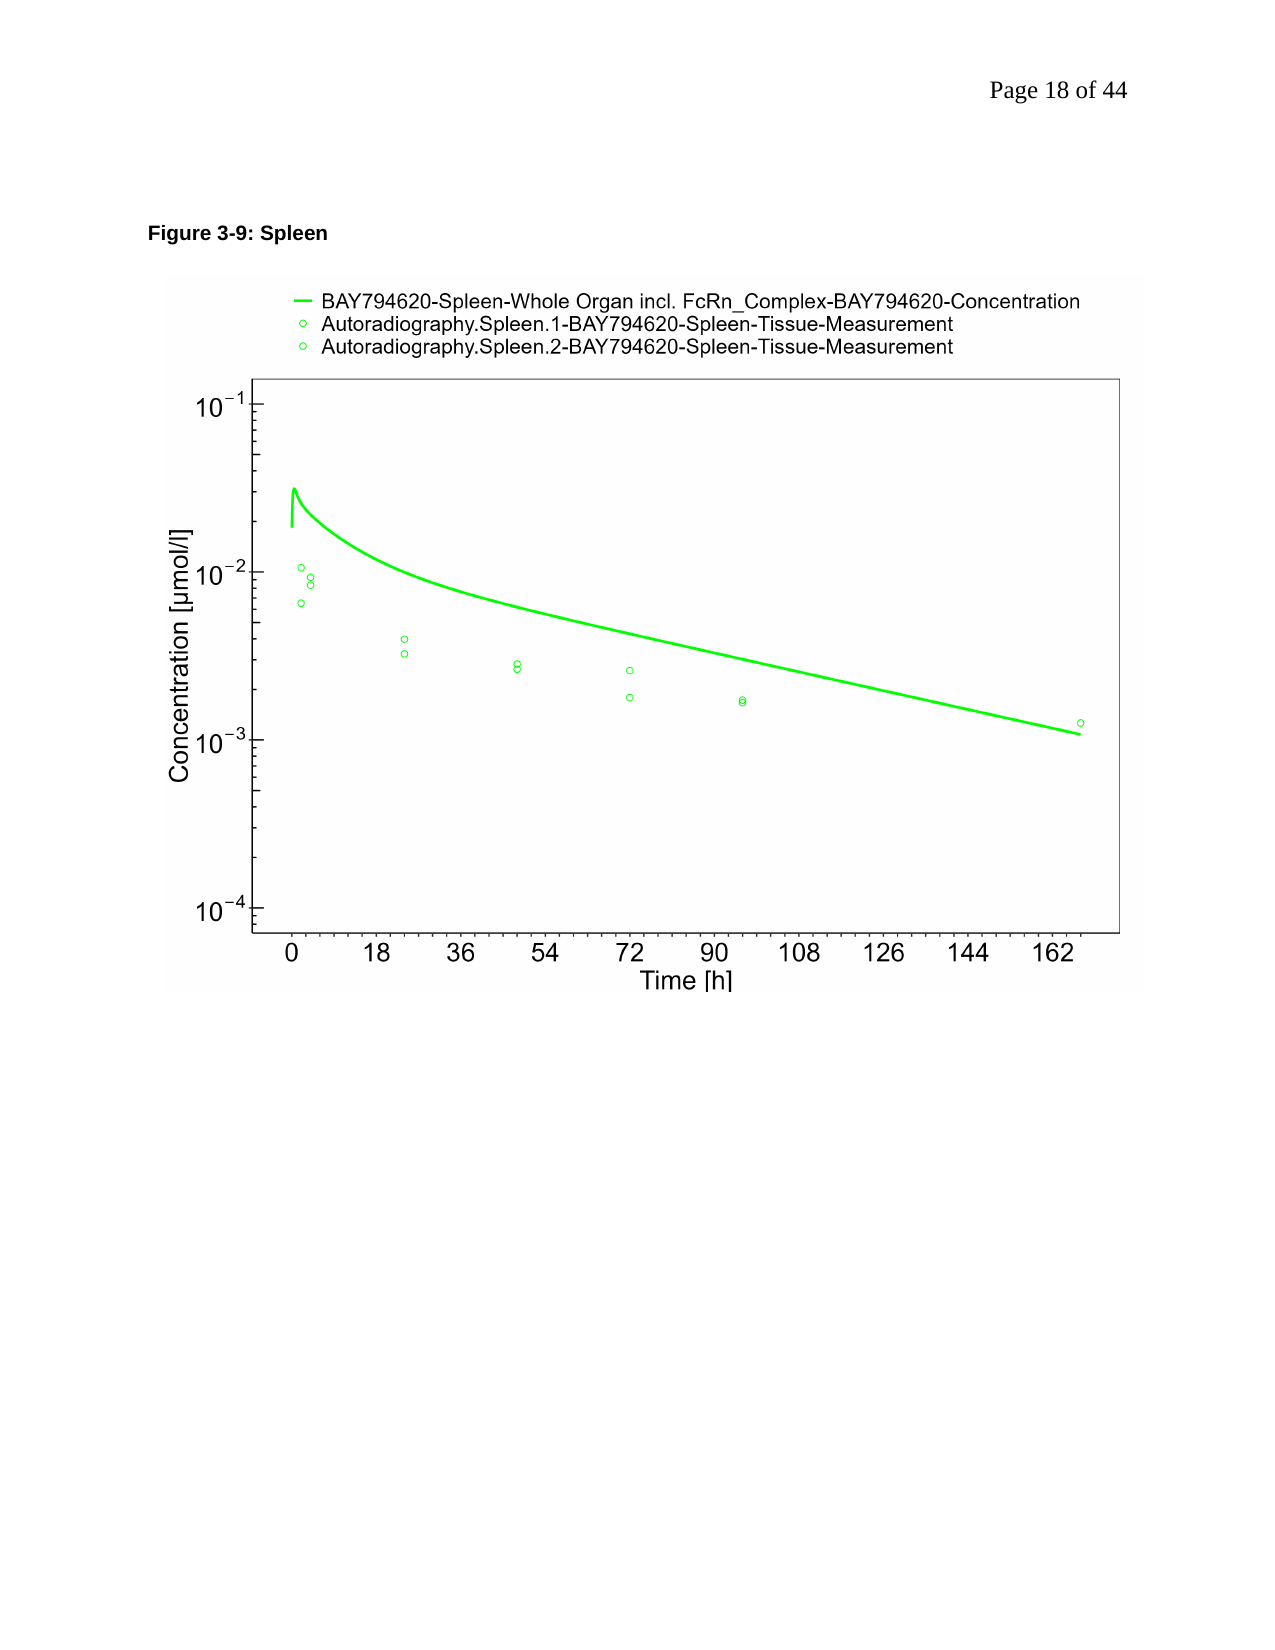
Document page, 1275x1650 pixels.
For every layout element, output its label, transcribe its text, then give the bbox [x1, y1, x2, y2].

picture [166, 275, 1146, 992]
text Figure 3-9: Spleen [148, 221, 1127, 245]
